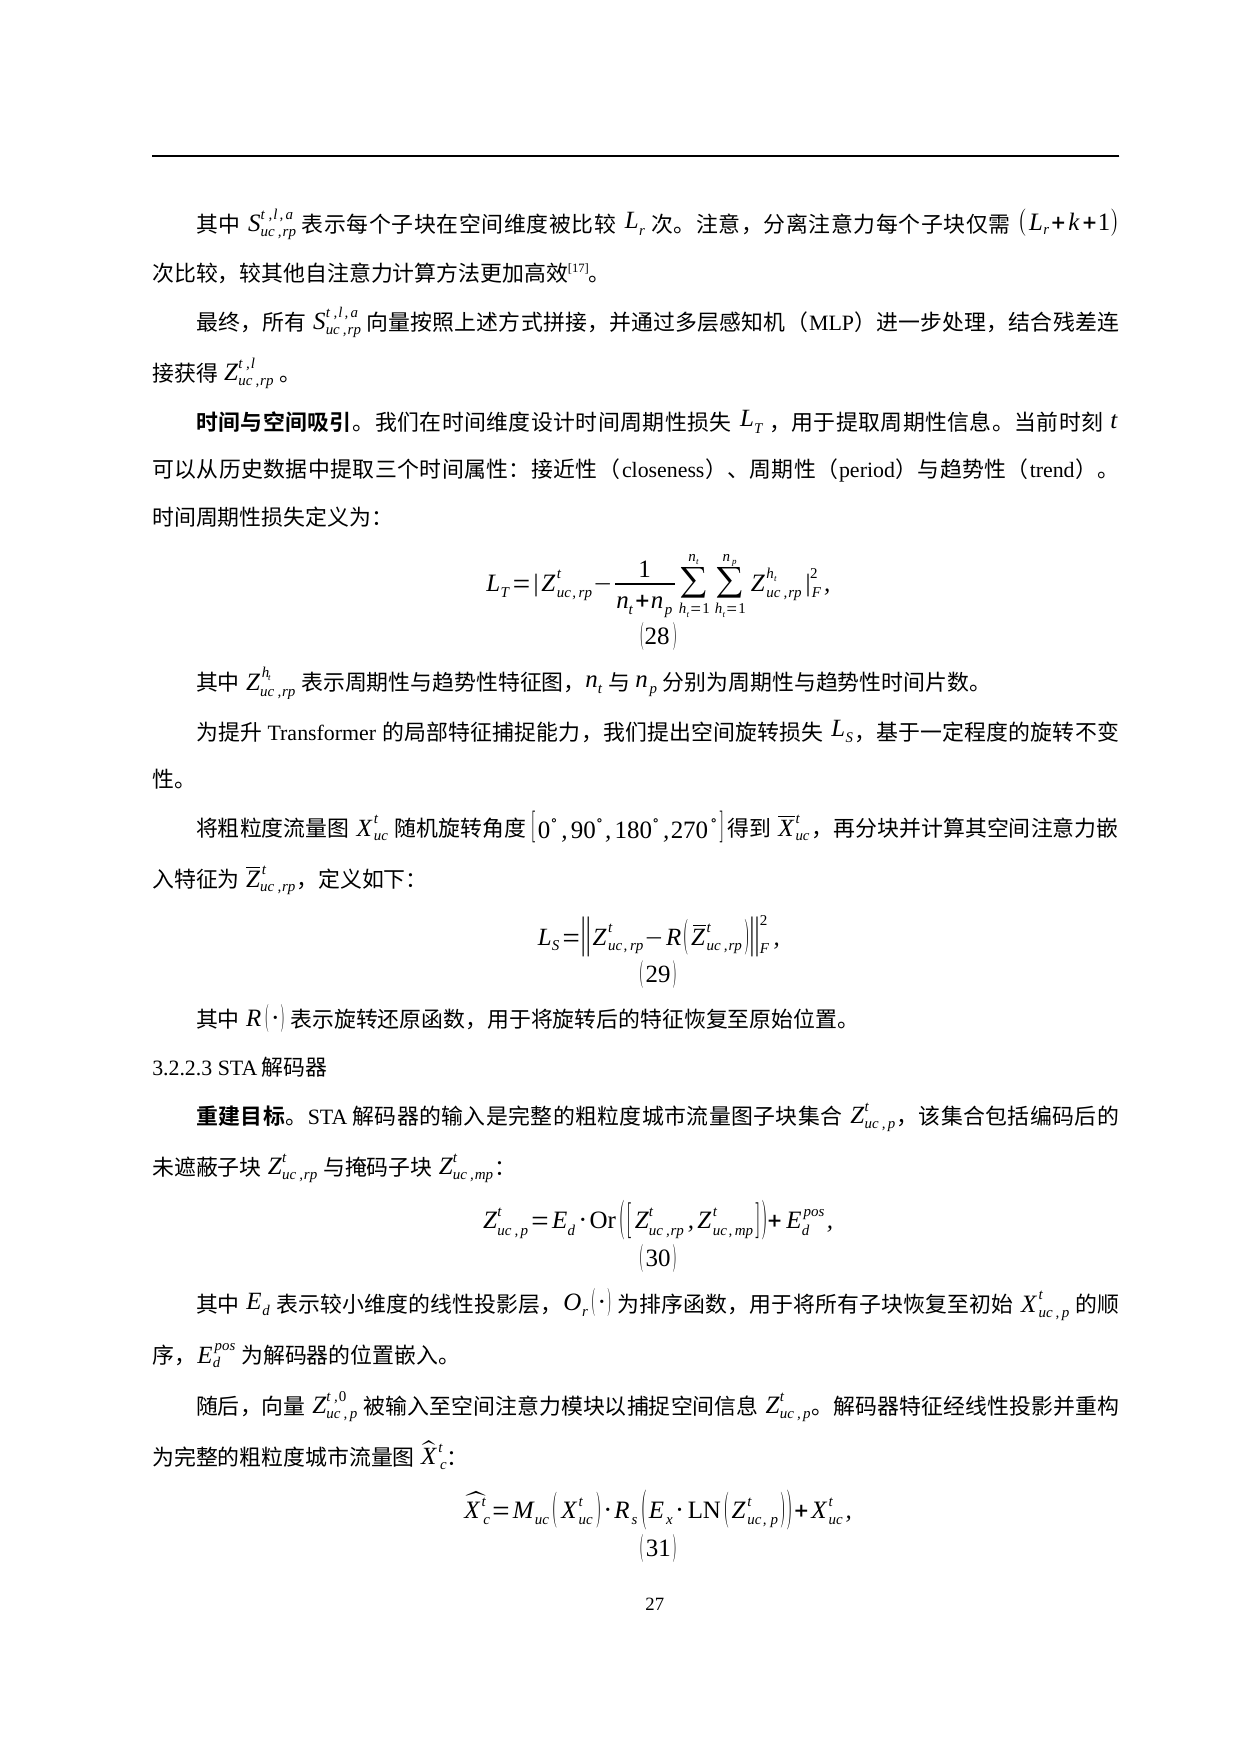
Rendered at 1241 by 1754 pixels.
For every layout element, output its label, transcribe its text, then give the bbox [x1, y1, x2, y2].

text 重建目标。STA 解码器的输入是完整的粗粒度城市流量图子块集合 ，该集合包括编码后的未遮蔽子块 与掩码子块 ： [152, 1097, 1119, 1183]
text 为提升 Transformer 的局部特征捕捉能力，我们提出空间旋转损失 ，基于一定程度的旋转不变性。 [152, 715, 1119, 794]
text 其中 表示旋转还原函数，用于将旋转后的特征恢复至原始位置。 [152, 1002, 1119, 1034]
text 最终，所有 向量按照上述方式拼接，并通过多层感知机（MLP）进一步处理，结合残差连接获得 。 [152, 303, 1119, 389]
text 随后，向量 被输入至空间注意力模块以捕捉空间信息 。解码器特征经线性投影并重构为完整的粗粒度城市流量图 ： [152, 1387, 1119, 1473]
subtitle 3.2.2.3 STA 解码器 [152, 1050, 1119, 1082]
text 将粗粒度流量图 随机旋转角度 得到 ，再分块并计算其空间注意力嵌入特征为 ，定义如下： [152, 810, 1119, 895]
text 其中 表示周期性与趋势性特征图， 与 分别为周期性与趋势性时间片数。 [152, 663, 1119, 699]
text 其中 表示较小维度的线性投影层， 为排序函数，用于将所有子块恢复至初始 的顺序， 为解码器的位置嵌入。 [152, 1286, 1119, 1371]
text 时间与空间吸引。我们在时间维度设计时间周期性损失 ，用于提取周期性信息。当前时刻 可以从历史数据中提取三个时间属性：接近性（closeness）、周期性（period）与趋势性（trend）。时间周期性损失定义为： [152, 405, 1119, 532]
text 其中 表示每个子块在空间维度被比较 次。注意，分离注意力每个子块仅需 次比较，较其他自注意力计算方法更加高效[17]。 [152, 205, 1119, 288]
